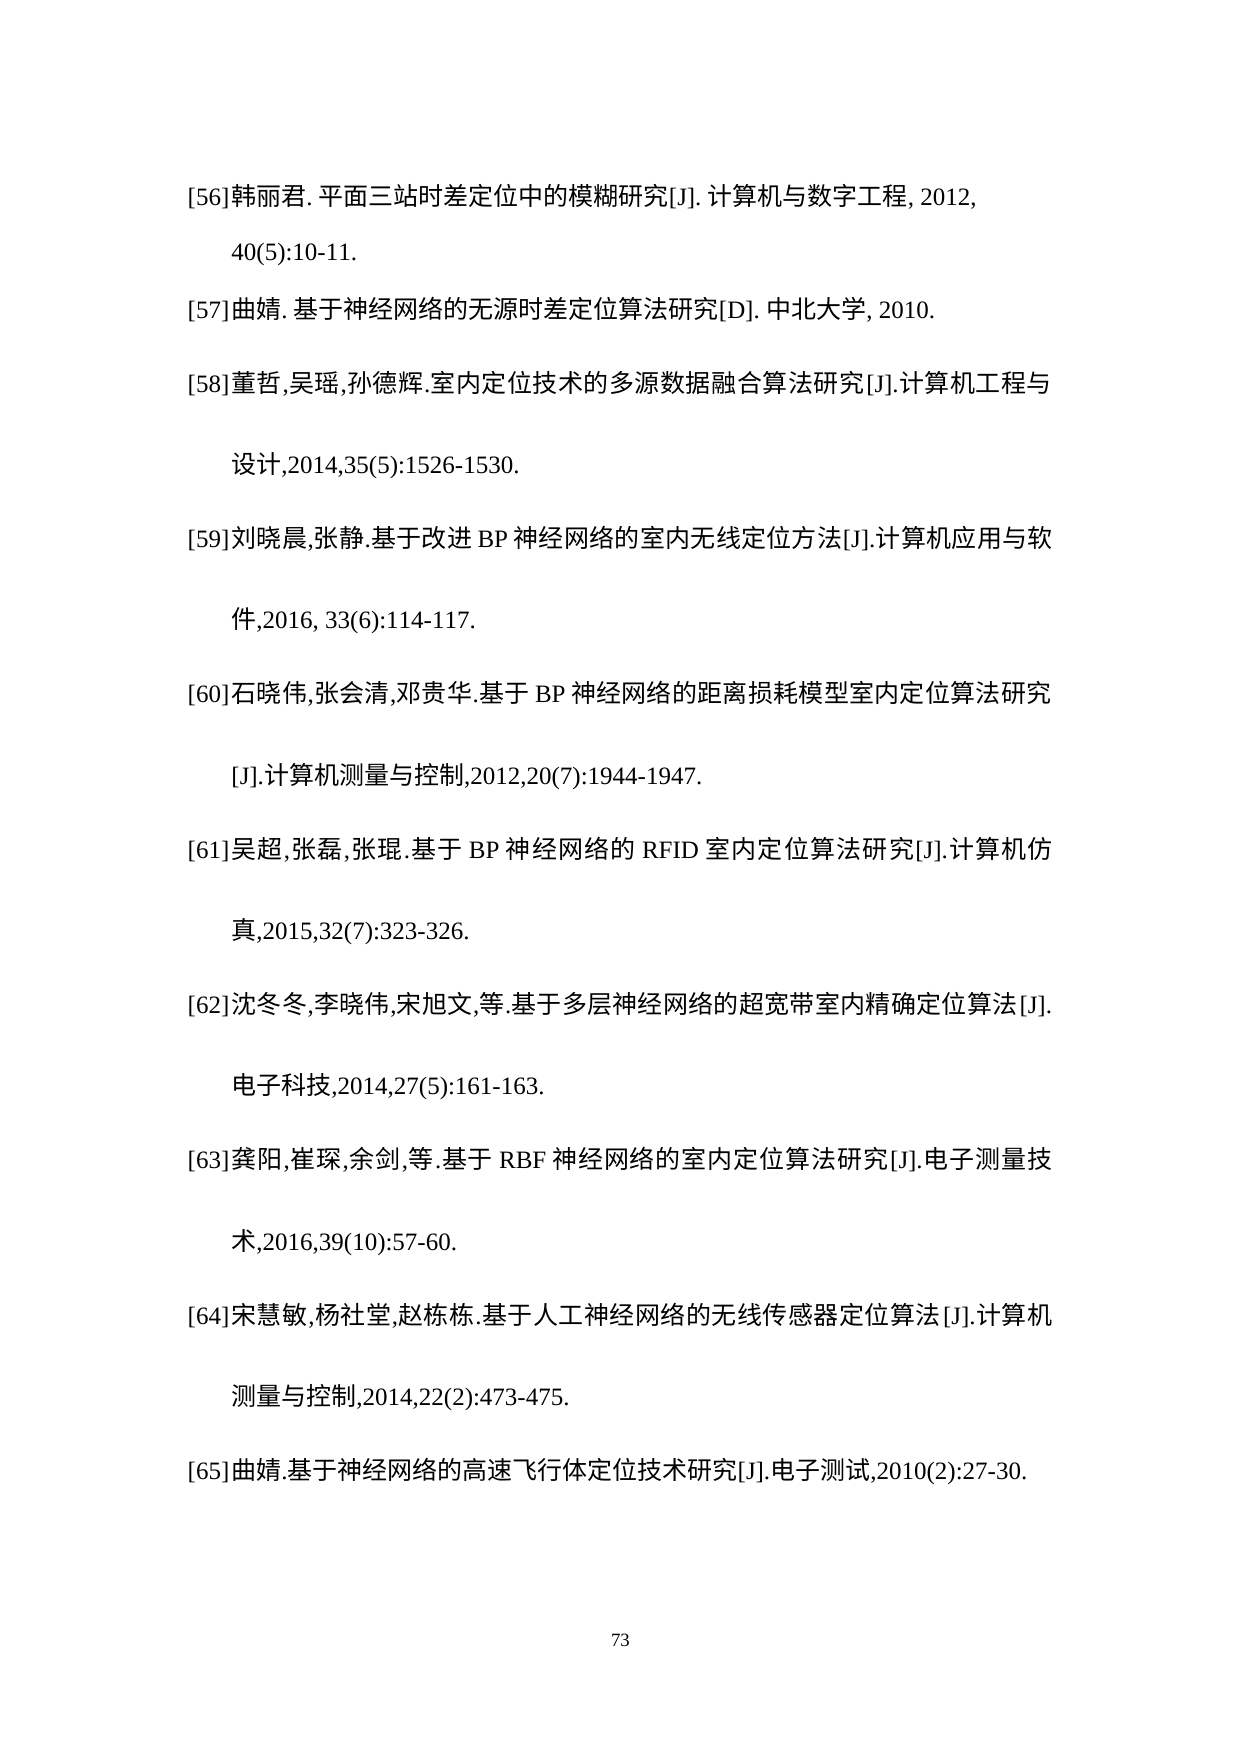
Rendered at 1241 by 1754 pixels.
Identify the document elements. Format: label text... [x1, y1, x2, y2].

list 董哲,吴瑶,孙德辉.室内定位技术的多源数据融合算法研究[J].计算机工程与设计,2014,35(5):1526-1530. [187, 349, 1053, 495]
list 曲婧. 基于神经网络的无源时差定位算法研究[D]. 中北大学, 2010. [187, 275, 1053, 340]
list 石晓伟,张会清,邓贵华.基于BP神经网络的距离损耗模型室内定位算法研究[J].计算机测量与控制,2012,20(7):1944-1947. [187, 659, 1053, 806]
list 宋慧敏,杨社堂,赵栋栋.基于人工神经网络的无线传感器定位算法[J].计算机测量与控制,2014,22(2):473-475. [187, 1281, 1053, 1427]
list 龚阳,崔琛,余剑,等.基于RBF神经网络的室内定位算法研究[J].电子测量技术,2016,39(10):57-60. [187, 1125, 1053, 1272]
list 曲婧.基于神经网络的高速飞行体定位技术研究[J].电子测试,2010(2):27-30. [187, 1436, 1053, 1501]
list 吴超,张磊,张琨.基于BP神经网络的RFID室内定位算法研究[J].计算机仿真,2015,32(7):323-326. [187, 815, 1053, 961]
list 沈冬冬,李晓伟,宋旭文,等.基于多层神经网络的超宽带室内精确定位算法[J].电子科技,2014,27(5):161-163. [187, 970, 1053, 1116]
list 韩丽君. 平面三站时差定位中的模糊研究[J]. 计算机与数字工程, 2012, 40(5):10-11. [187, 162, 1053, 268]
list 刘晓晨,张静.基于改进BP神经网络的室内无线定位方法[J].计算机应用与软件,2016, 33(6):114-117. [187, 504, 1053, 650]
